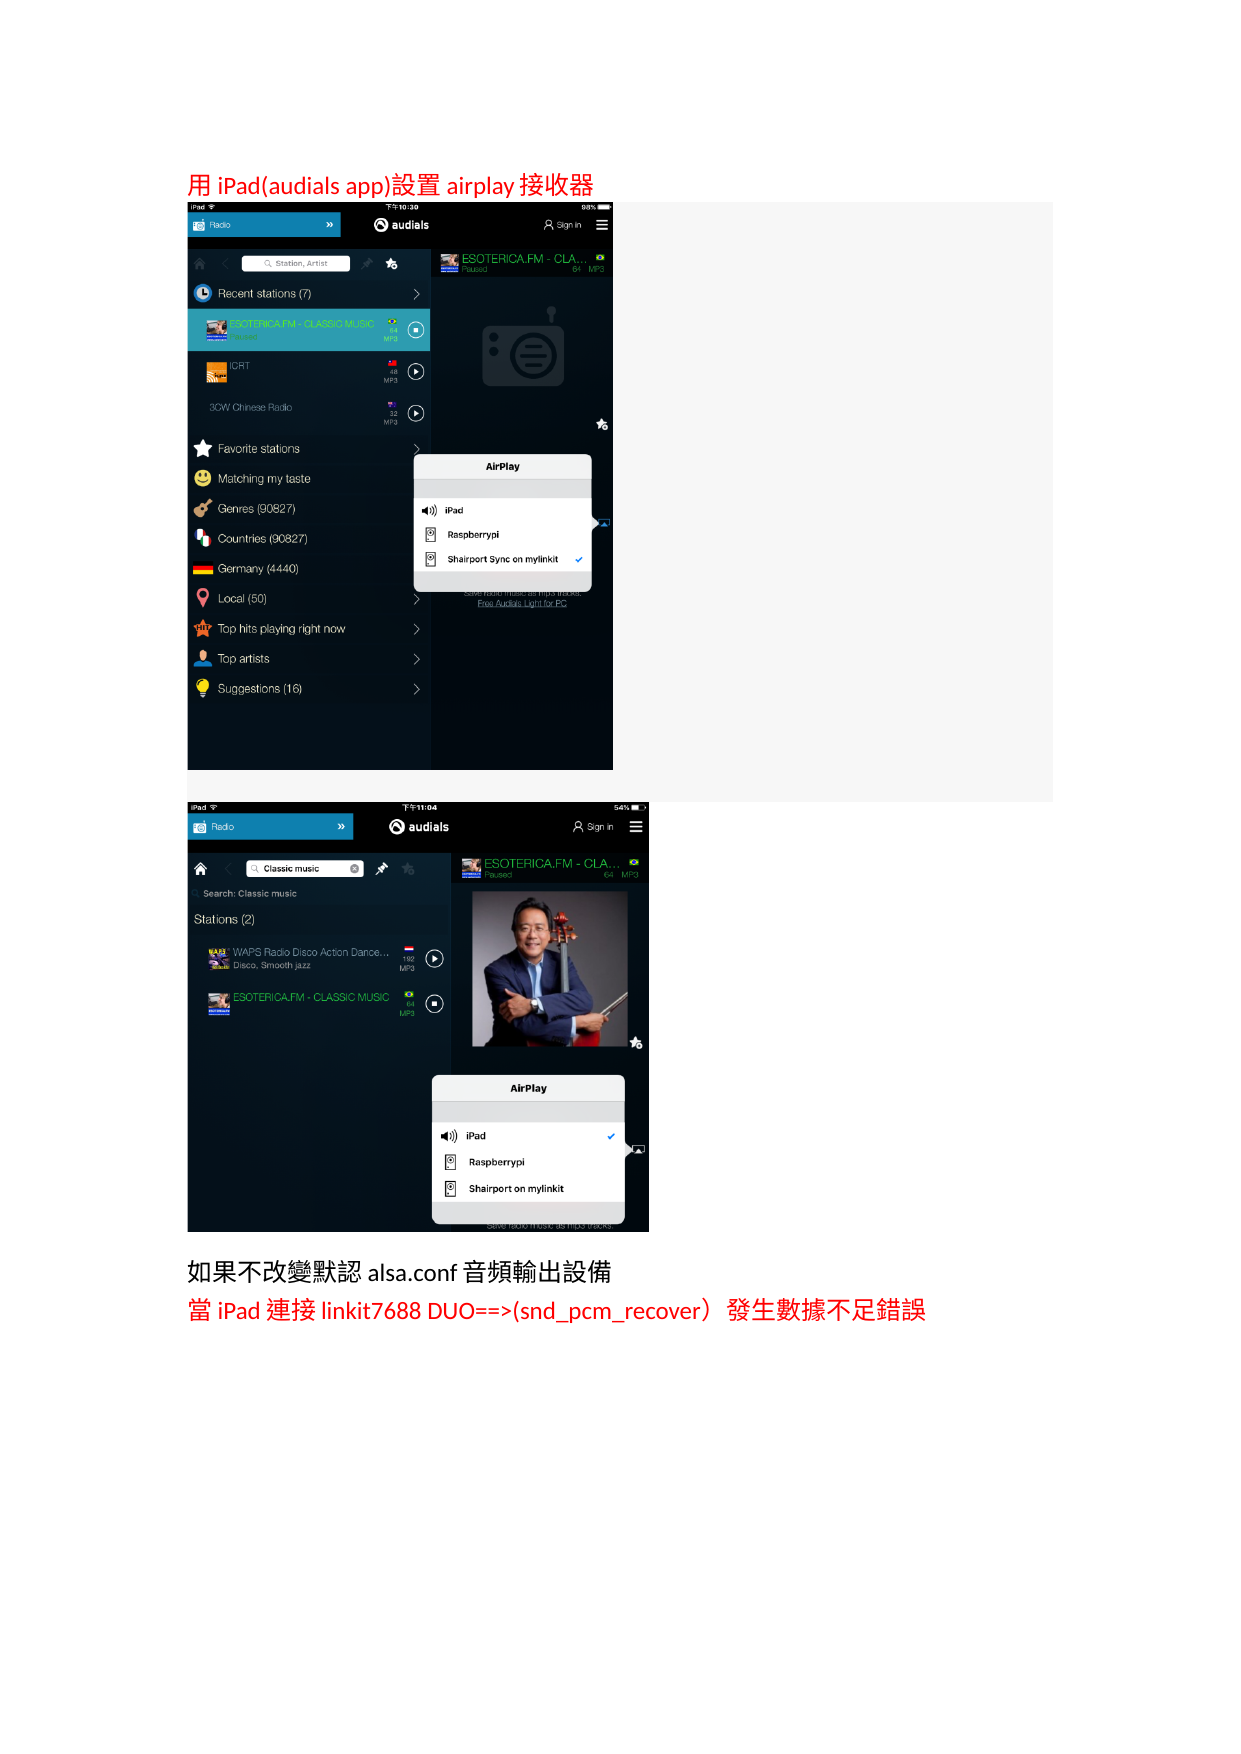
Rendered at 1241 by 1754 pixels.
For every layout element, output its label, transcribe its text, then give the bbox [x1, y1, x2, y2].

picture [187, 802, 649, 1232]
picture [194, 222, 204, 230]
text 用iPad(audials app)設置airplay接收器 [187, 164, 1053, 202]
picture [194, 822, 206, 833]
text 當iPad連接linkit7688 DUO==>(snd_pcm_recover）發生數據不足錯誤 [187, 1289, 1053, 1327]
picture [187, 202, 613, 770]
text 如果不改變默認alsa.conf音頻輸出設備 [187, 1252, 1053, 1289]
